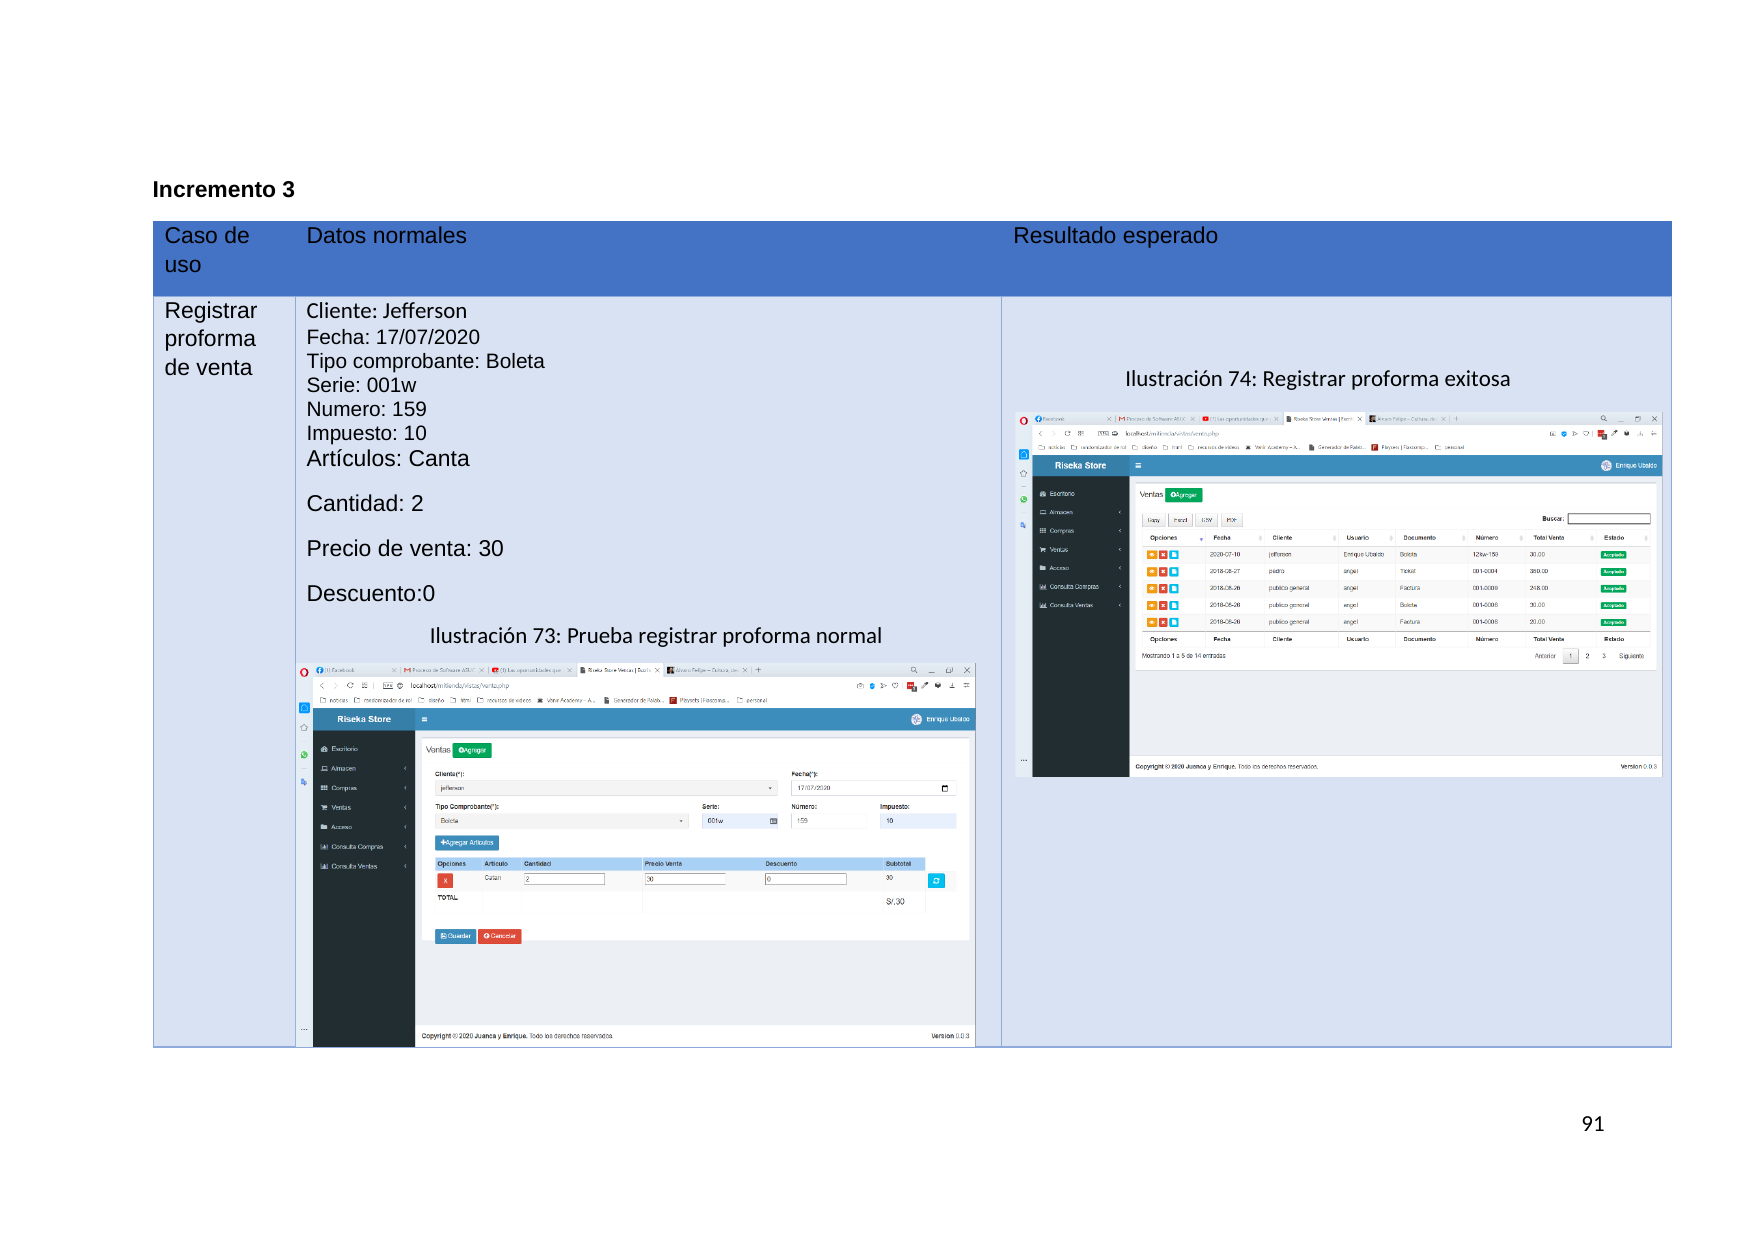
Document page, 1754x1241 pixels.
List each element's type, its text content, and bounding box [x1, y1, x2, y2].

table_header Resultado esperado [1002, 222, 1671, 296]
picture [1015, 412, 1663, 777]
table_cell Cliente: Jefferson Fecha: 17/07/2020 Tipo comprobante: Boleta Serie: 001w Numero: 159 Impuesto: 10 Artículos: Canta Cantidad: 2 Precio de venta: 30 Descuento:0 [296, 297, 1001, 1046]
picture [295, 663, 976, 1047]
table_cell [1002, 297, 1671, 1046]
text Incremento 3 [152, 176, 1672, 202]
table_header Caso de uso [154, 222, 295, 296]
table_header Datos normales [296, 222, 1001, 296]
table_cell Registrar proforma de venta [154, 297, 295, 1046]
